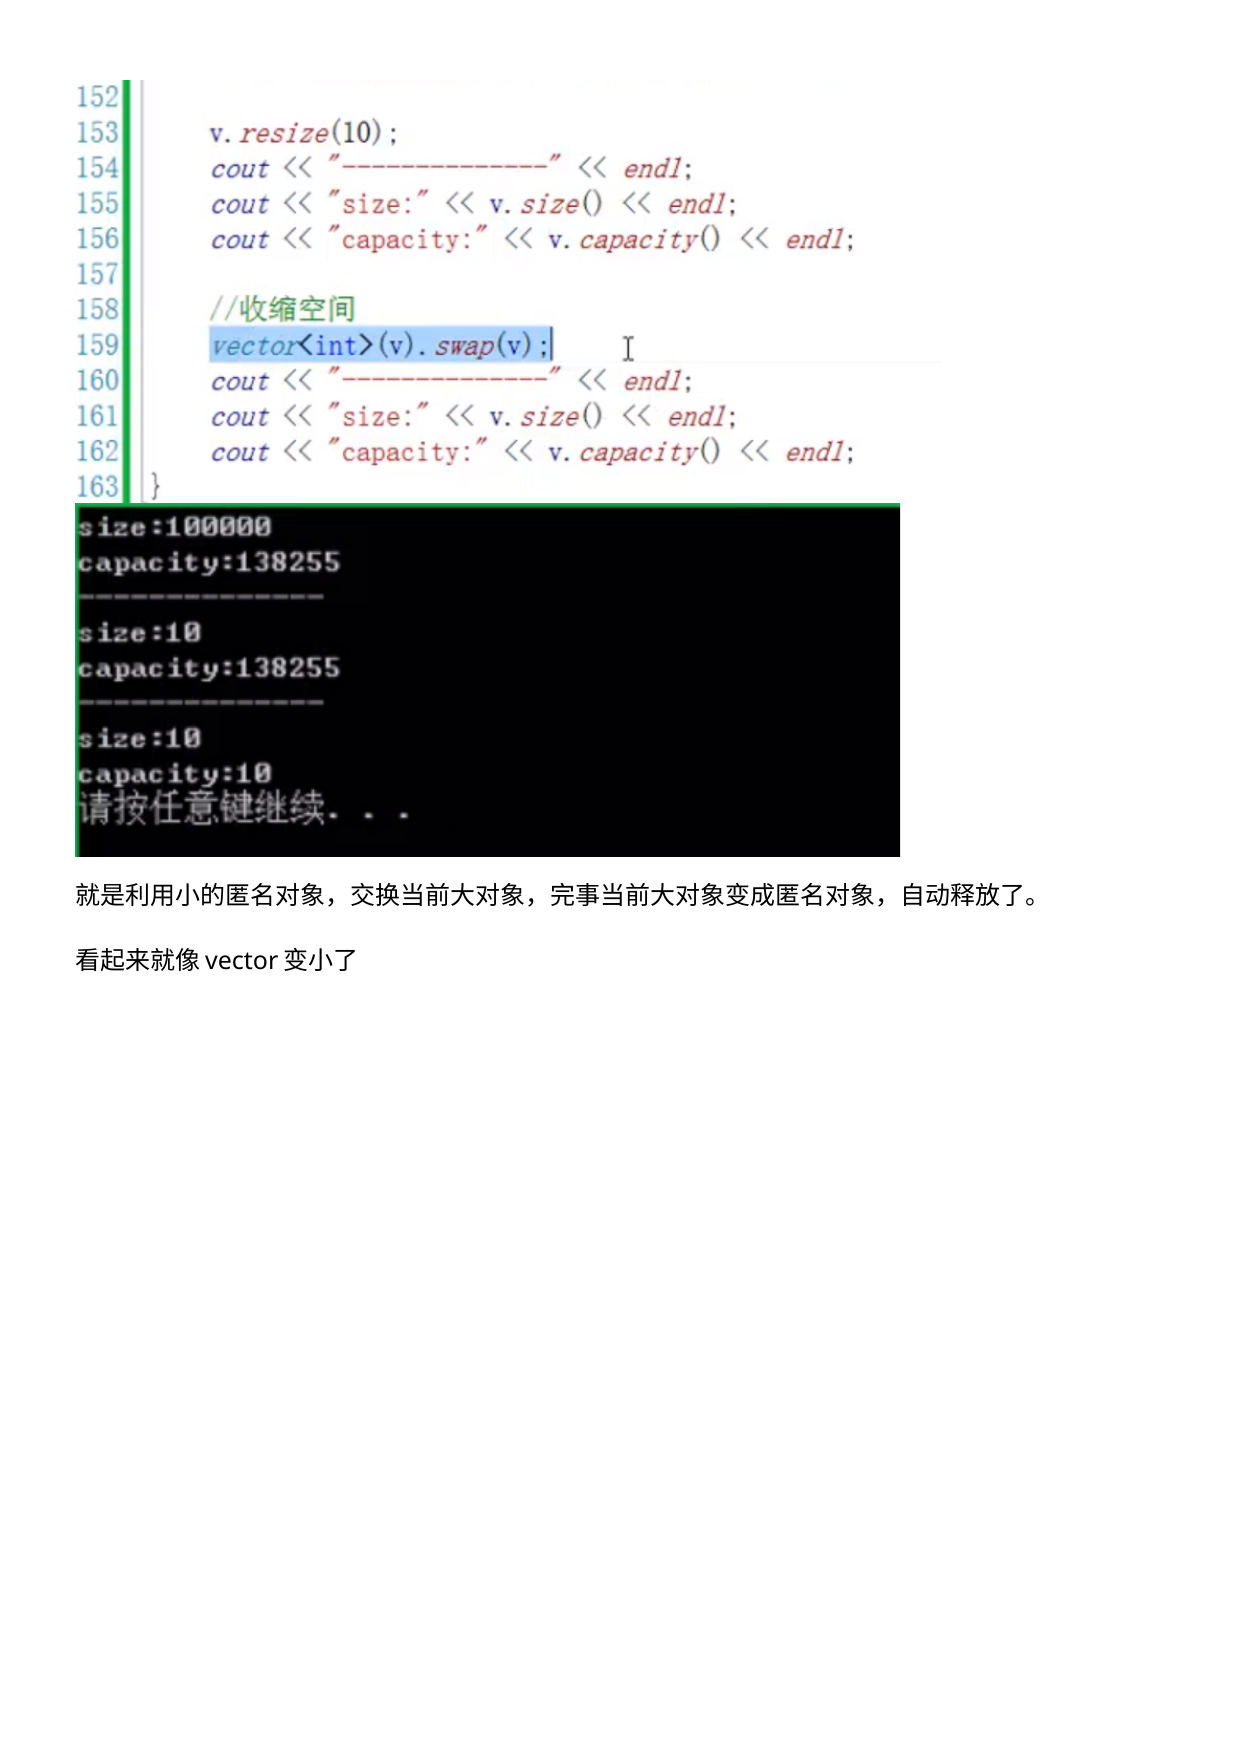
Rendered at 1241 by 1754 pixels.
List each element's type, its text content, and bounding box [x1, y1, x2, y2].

text 看起来就像vector变小了 [75, 926, 1165, 991]
text 就是利用小的匿名对象，交换当前大对象，完事当前大对象变成匿名对象，自动释放了。 [75, 861, 1165, 926]
picture [75, 80, 941, 857]
